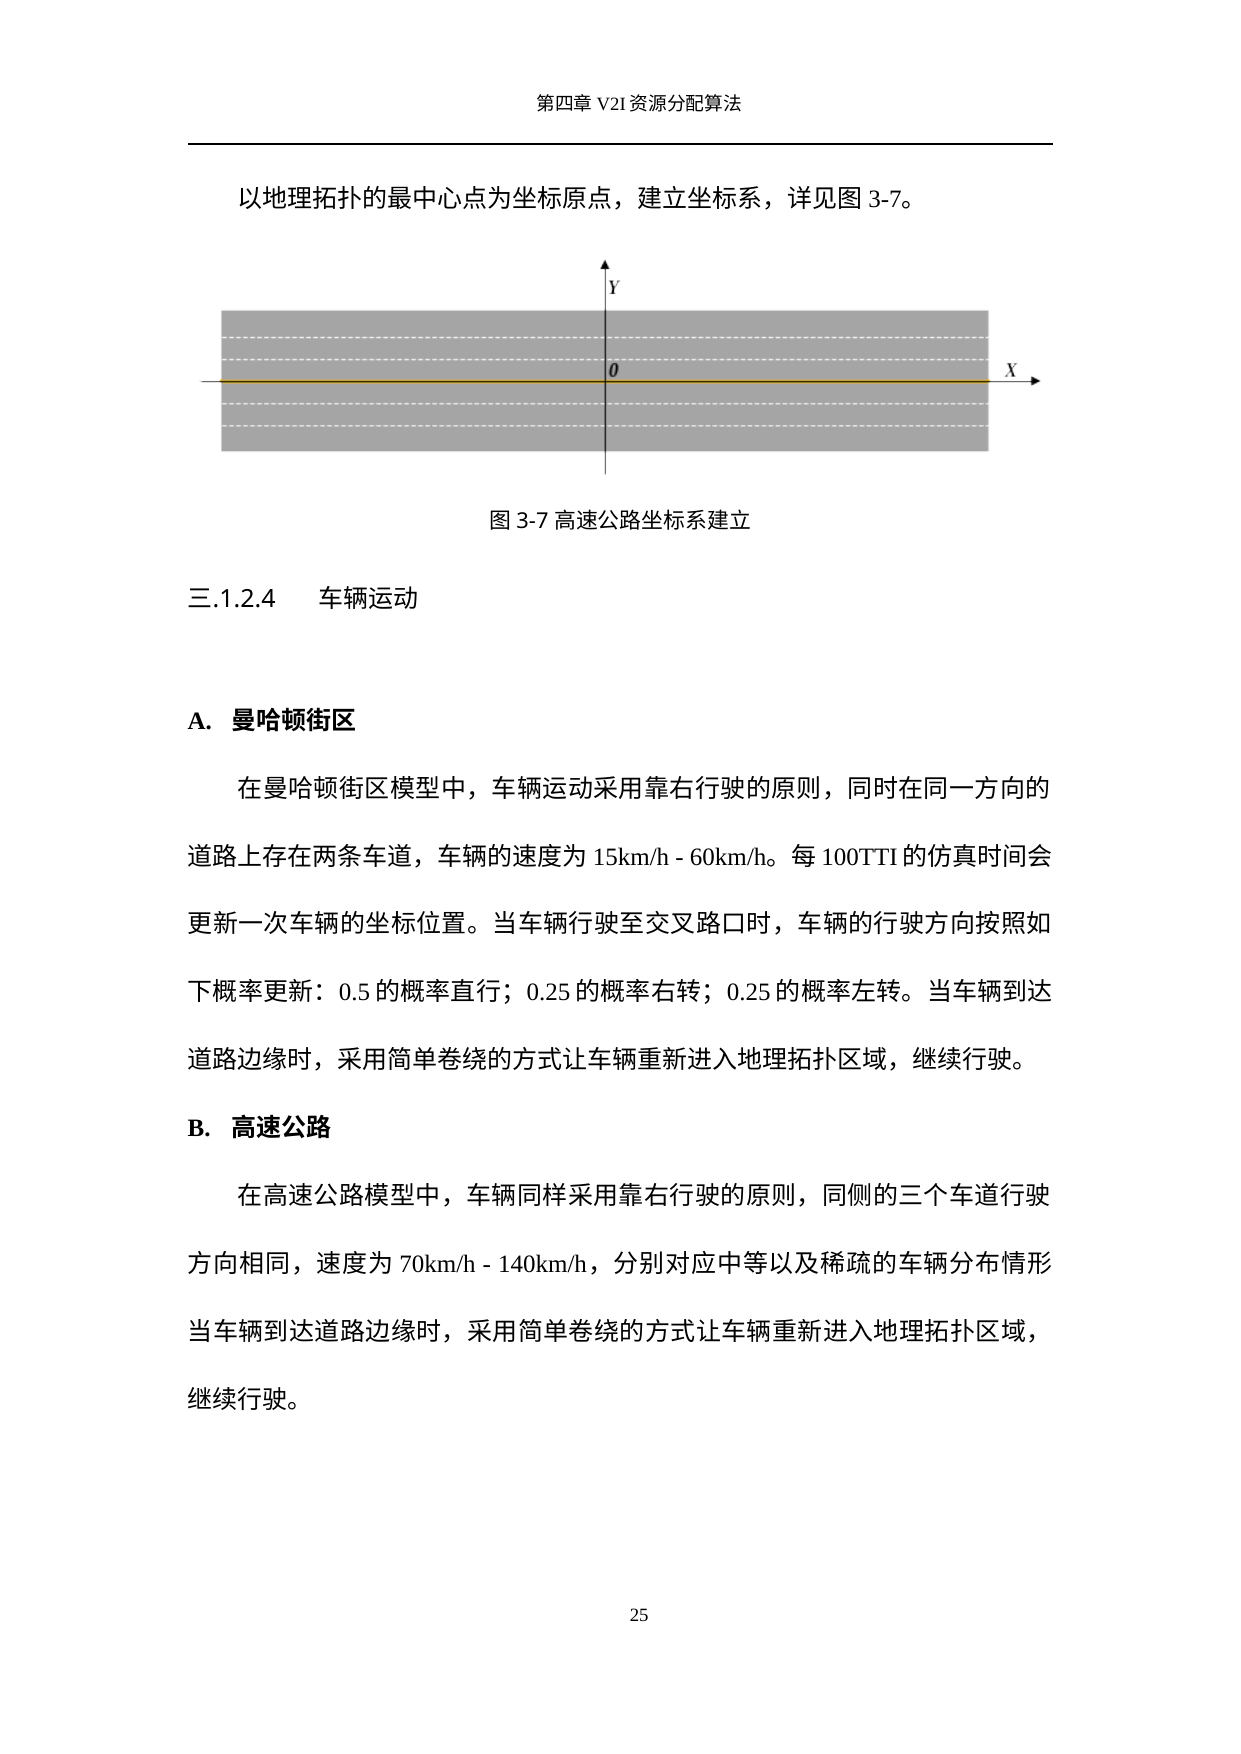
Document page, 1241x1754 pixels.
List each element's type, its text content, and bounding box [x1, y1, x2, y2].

text 在曼哈顿街区模型中，车辆运动采用靠右行驶的原则，同时在同一方向的道路上存在两条车道，车辆的速度为15km/h - 60km/h。每100TTI的仿真时间会更新一次车辆的坐标位置。当车辆行驶至交叉路口时，车辆的行驶方向按照如下概率更新：0.5的概率直行；0.25的概率右转；0.25的概率左转。当车辆到达道路边缘时，采用简单卷绕的方式让车辆重新进入地理拓扑区域，继续行驶。 [187, 752, 1053, 1092]
list 高速公路 [187, 1092, 1053, 1160]
text 图 3-7 高速公路坐标系建立 [187, 502, 1053, 536]
text 在高速公路模型中，车辆同样采用靠右行驶的原则，同侧的三个车道行驶方向相同，速度为70km/h - 140km/h，分别对应中等以及稀疏的车辆分布情形。当车辆到达道路边缘时，采用简单卷绕的方式让车辆重新进入地理拓扑区域，继续行驶。 [187, 1160, 1053, 1431]
text 以地理拓扑的最中心点为坐标原点，建立坐标系，详见图 3-7。 [187, 162, 1053, 230]
subtitle 车辆运动 [187, 563, 1053, 631]
list 曼哈顿街区 [187, 684, 1053, 752]
